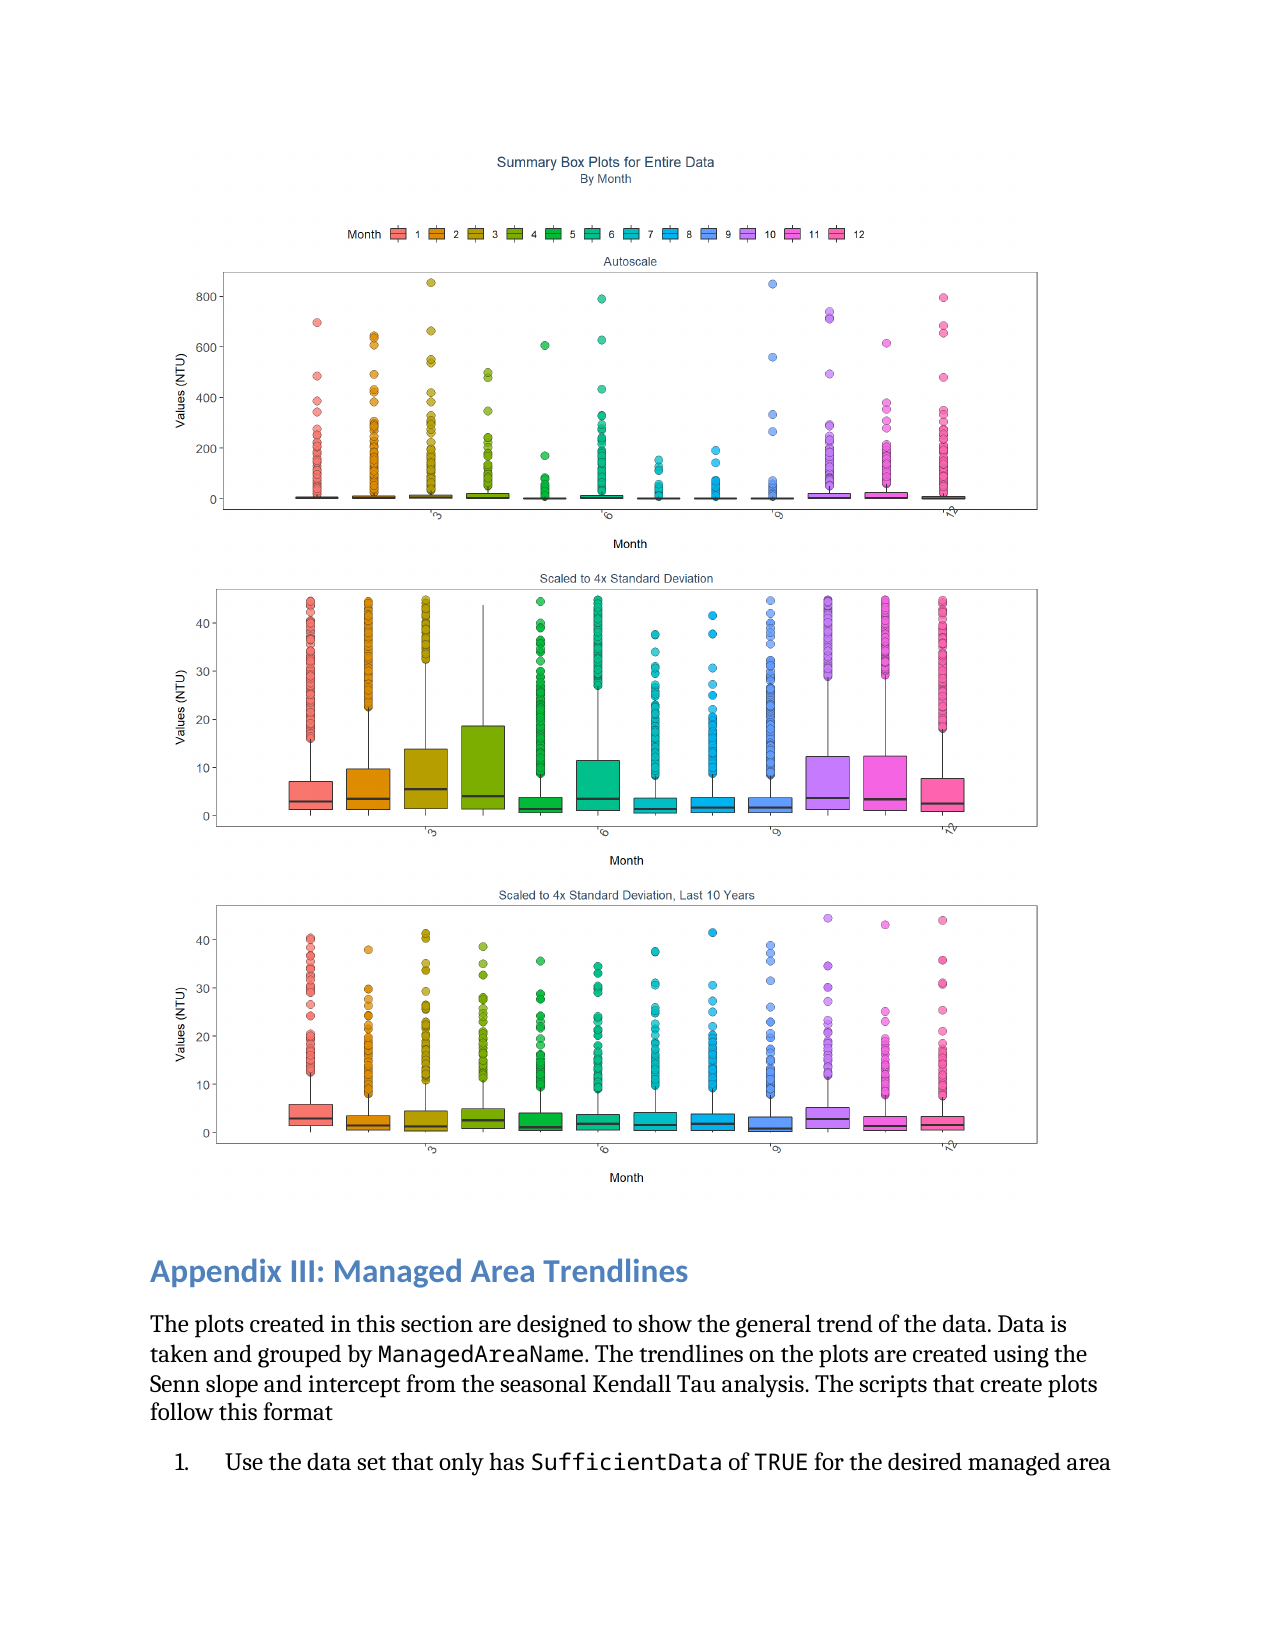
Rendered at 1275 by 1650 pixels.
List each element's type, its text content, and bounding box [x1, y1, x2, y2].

list Use the data set that only has SufficientData of TRUE for the desired managed area [175, 1446, 1125, 1477]
picture [168, 150, 1044, 1200]
subtitle Appendix III: Managed Area Trendlines [150, 1250, 1125, 1291]
text The plots created in this section are designed to show the general trend of the data. Data is taken and grouped by ManagedAreaName. The trendlines on the plots are created using the Senn slope and intercept from the seasonal Kendall Tau analysis. The scripts that create plots follow this format [150, 1309, 1125, 1427]
